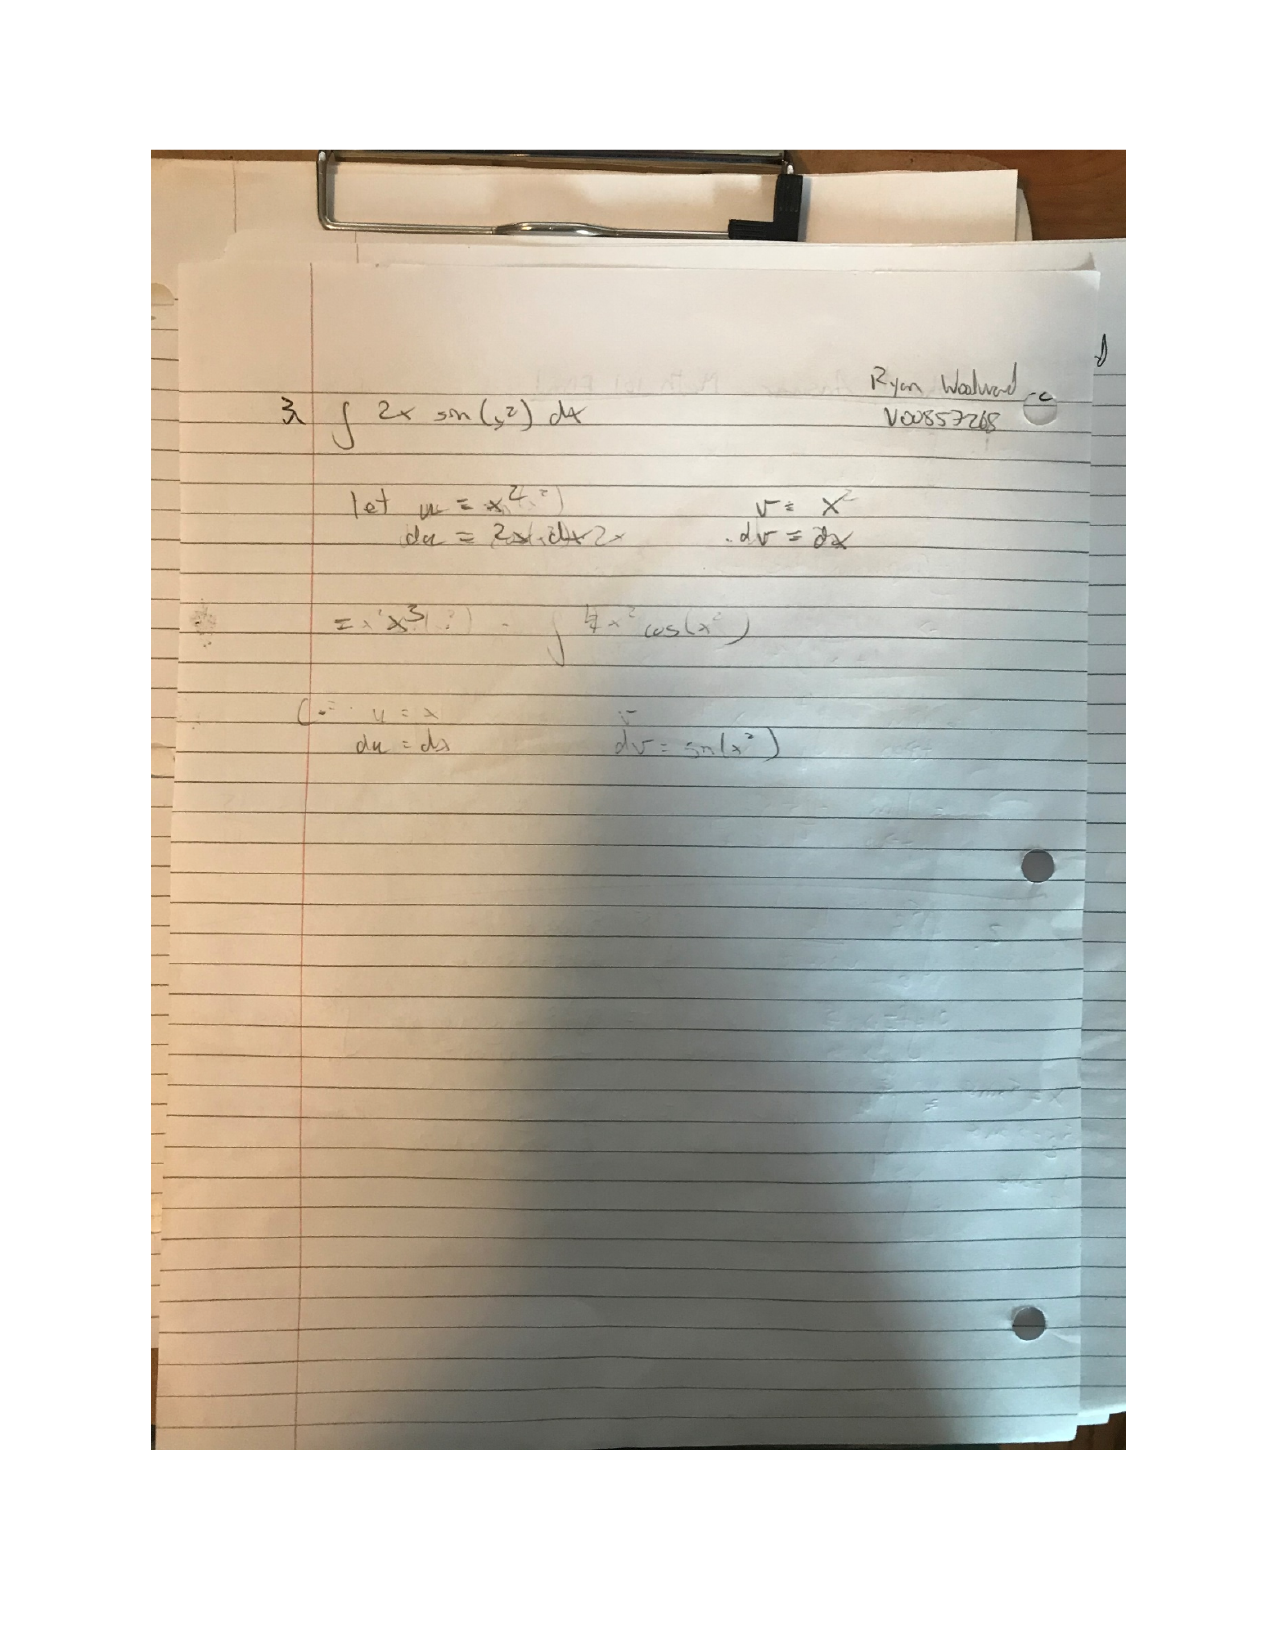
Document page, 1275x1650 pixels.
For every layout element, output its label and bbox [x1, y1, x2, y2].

picture [152, 151, 1126, 1448]
